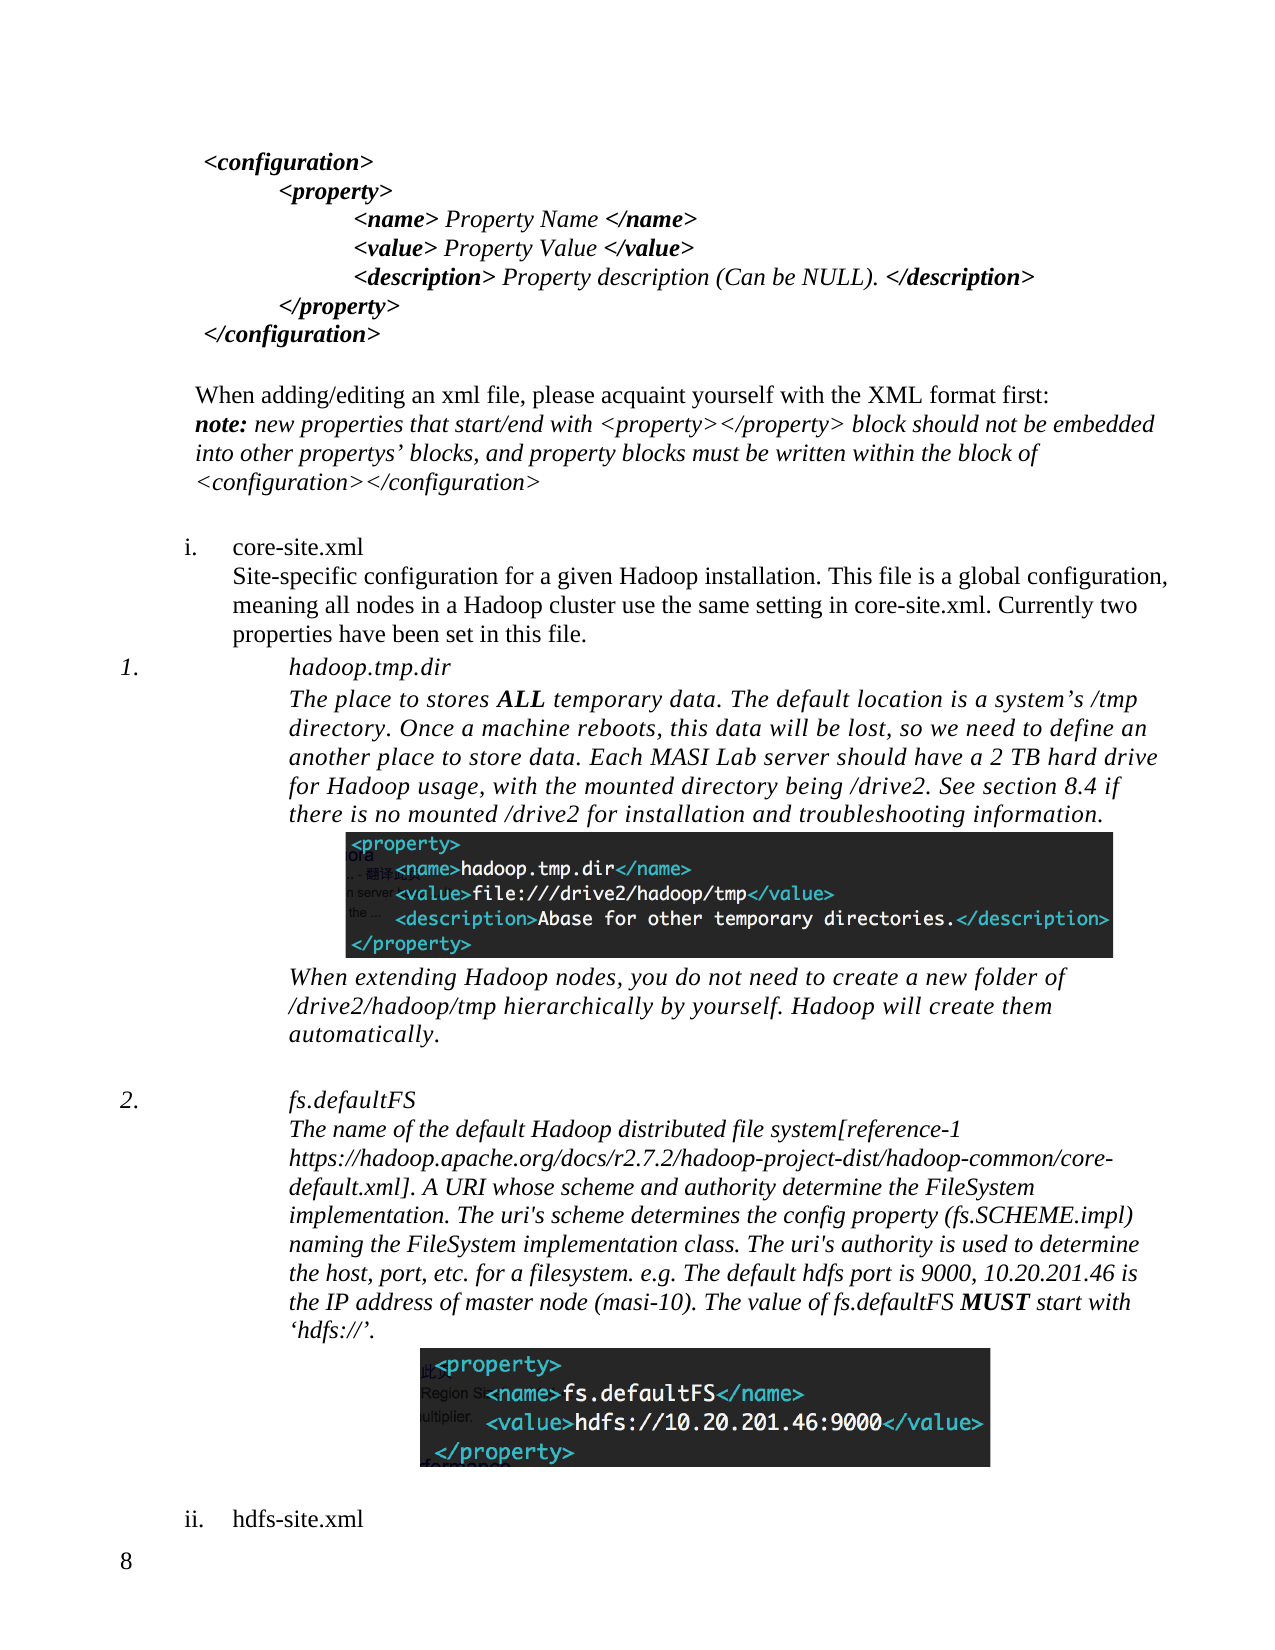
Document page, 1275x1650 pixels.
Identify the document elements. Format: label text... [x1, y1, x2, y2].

picture [345, 832, 1114, 958]
subtitle fs.defaultFS [120, 1085, 1170, 1114]
text note: new properties that start/end with <property></property> block should not be embedded into other propertys’ blocks, and property blocks must be written within the block of <configuration></configuration> [195, 409, 1170, 495]
subtitle The place to stores ALL temporary data. The default location is a system’s /tmp directory. Once a machine reboots, this data will be lost, so we need to define an another place to store data. Each MASI Lab server should have a 2 TB hard drive for Hadoop usage, with the mounted directory being /drive2. See section 8.4 if there is no mounted /drive2 for installation and troubleshooting information. [289, 684, 1170, 828]
text When adding/editing an xml file, please acquaint yourself with the XML format first: [120, 105, 1170, 409]
text The name of the default Hadoop distributed file system[reference-1 https://hadoop.apache.org/docs/r2.7.2/hadoop-project-dist/hadoop-common/core-default.xml]. A URI whose scheme and authority determine the FileSystem implementation. The uri's scheme determines the config property (fs.SCHEME.impl) naming the FileSystem implementation class. The uri's authority is used to determine the host, port, etc. for a filesystem. e.g. The default hdfs port is 9000, 10.20.201.46 is the IP address of master node (masi-10). The value of fs.defaultFS MUST start with ‘hdfs://’. [289, 1114, 1170, 1344]
subtitle hadoop.tmp.dir [120, 652, 1170, 680]
subtitle hdfs-site.xml [184, 1504, 1170, 1533]
subtitle core-site.xml [184, 532, 1170, 561]
subtitle When extending Hadoop nodes, you do not need to create a new folder of /drive2/hadoop/tmp hierarchically by yourself. Hadoop will create them automatically. [289, 962, 1170, 1048]
text Site-specific configuration for a given Hadoop installation. This file is a global configuration, meaning all nodes in a Hadoop cluster use the same setting in core-site.xml. Currently two properties have been set in this file. [232, 561, 1170, 647]
picture [420, 1348, 991, 1467]
